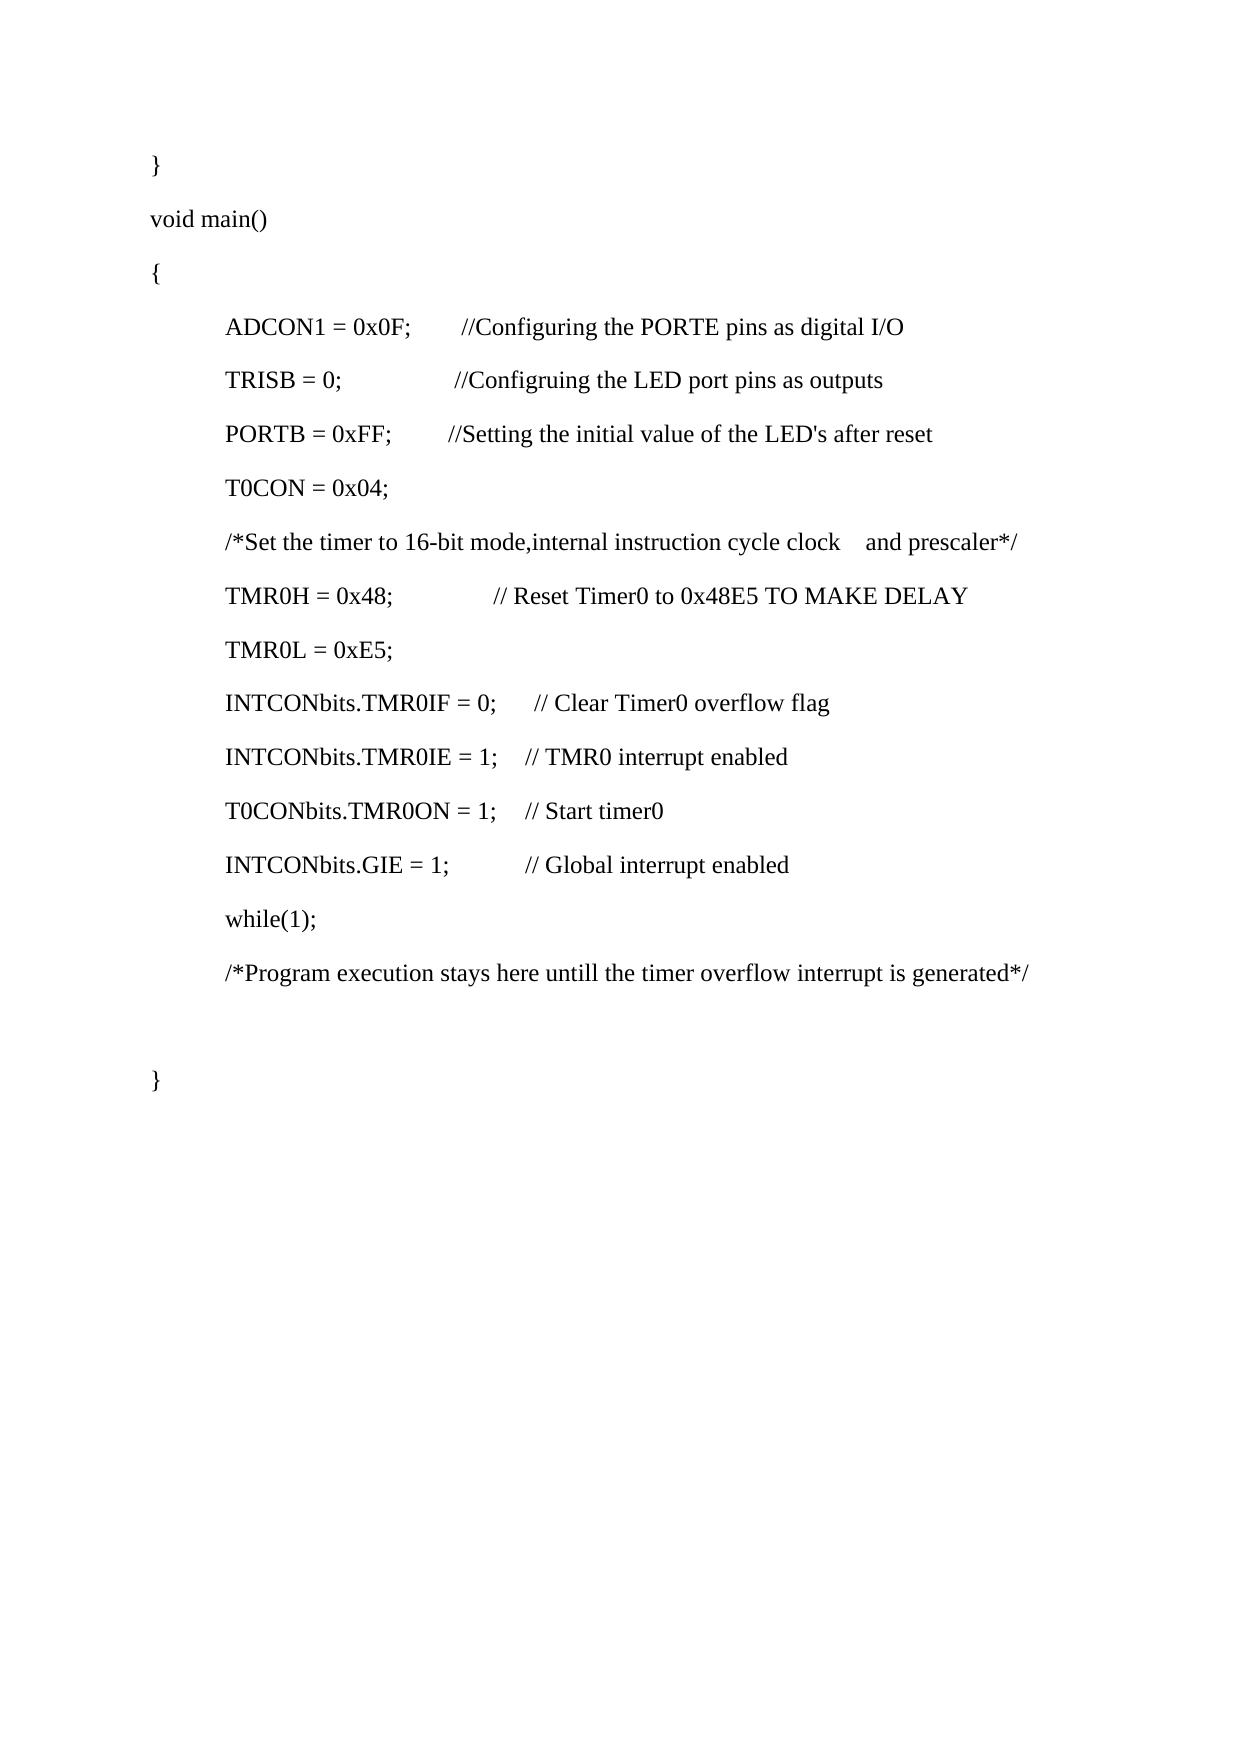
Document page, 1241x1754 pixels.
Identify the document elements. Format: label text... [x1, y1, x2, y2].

text TMR0L = 0xE5; [150, 635, 1090, 663]
text INTCONbits.GIE = 1; // Global interrupt enabled [150, 850, 1090, 879]
text PORTB = 0xFF; //Setting the initial value of the LED's after reset [150, 419, 1090, 448]
text ADCON1 = 0x0F; //Configuring the PORTE pins as digital I/O [150, 312, 1090, 340]
text T0CON = 0x04; [150, 473, 1090, 502]
text INTCONbits.TMR0IE = 1; // TMR0 interrupt enabled [150, 742, 1090, 771]
text /*Program execution stays here untill the timer overflow interrupt is generated*/ [150, 958, 1090, 987]
text INTCONbits.TMR0IF = 0; // Clear Timer0 overflow flag [150, 688, 1090, 717]
text /*Set the timer to 16-bit mode,internal instruction cycle clock and prescaler*/ [150, 527, 1090, 556]
text TRISB = 0; //Configruing the LED port pins as outputs [150, 365, 1090, 394]
text } [150, 150, 1090, 179]
text T0CONbits.TMR0ON = 1; // Start timer0 [150, 796, 1090, 825]
text TMR0H = 0x48; // Reset Timer0 to 0x48E5 TO MAKE DELAY [150, 581, 1090, 609]
text { [150, 258, 1090, 286]
text while(1); [150, 904, 1090, 933]
text } [150, 1065, 1090, 1093]
text void main() [150, 204, 1090, 233]
